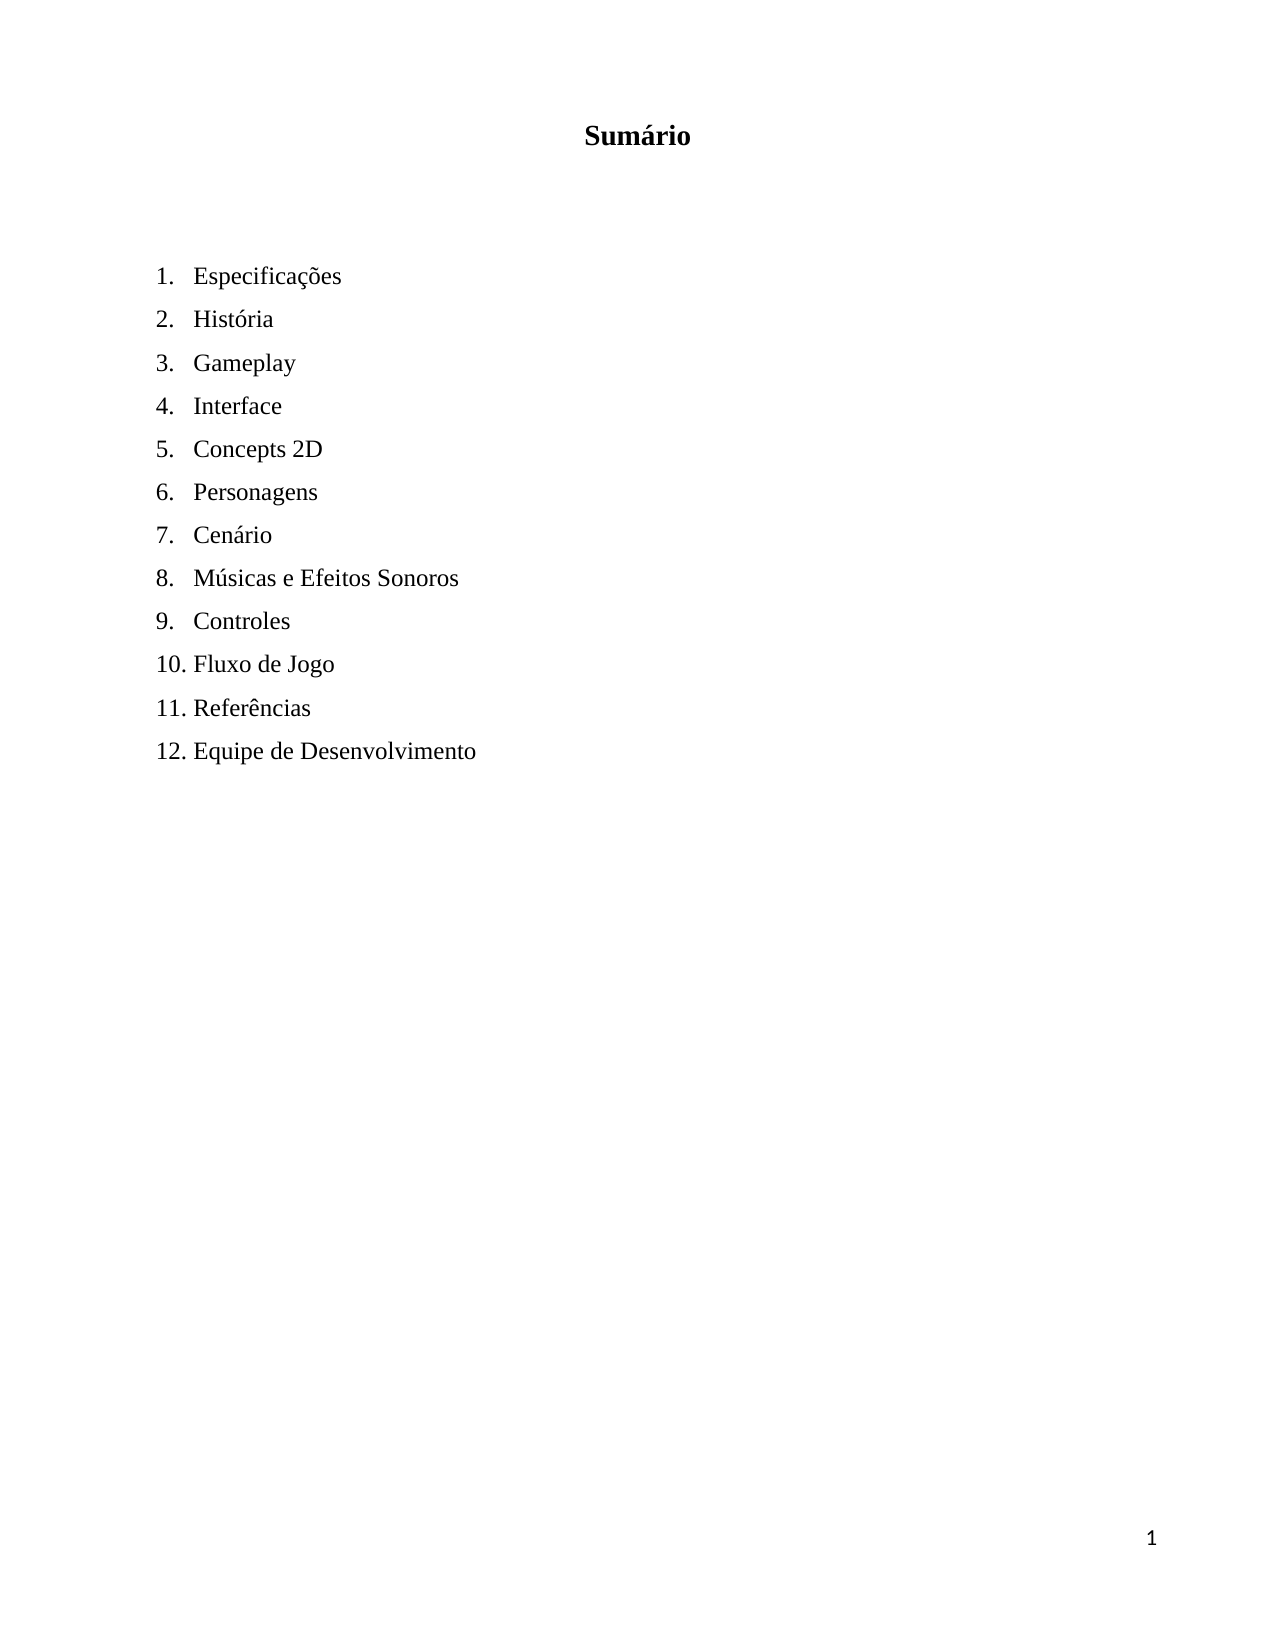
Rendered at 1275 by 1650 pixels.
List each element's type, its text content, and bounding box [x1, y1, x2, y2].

text Sumário [118, 118, 1157, 152]
